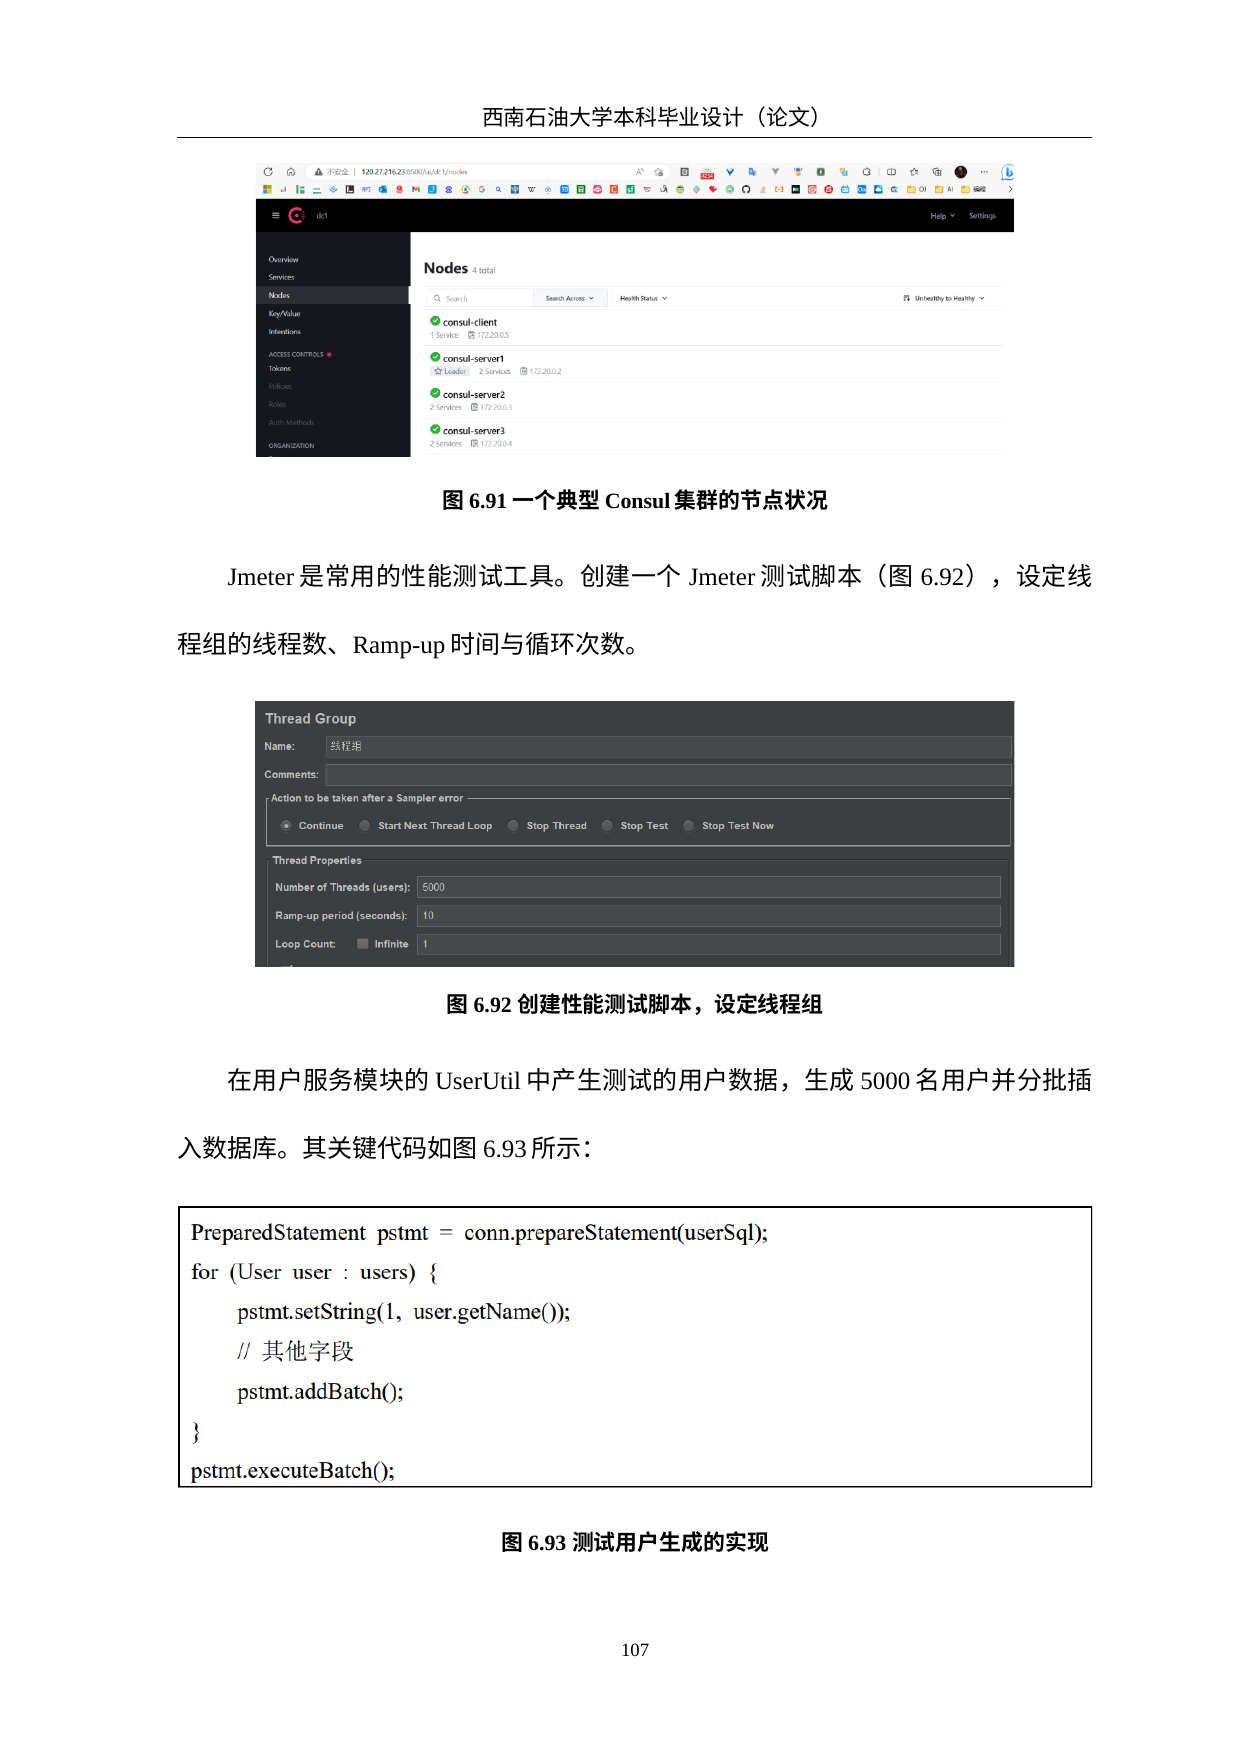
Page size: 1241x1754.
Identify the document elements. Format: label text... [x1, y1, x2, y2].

picture [177, 1205, 1093, 1488]
picture [255, 701, 1015, 967]
picture [255, 163, 1014, 457]
